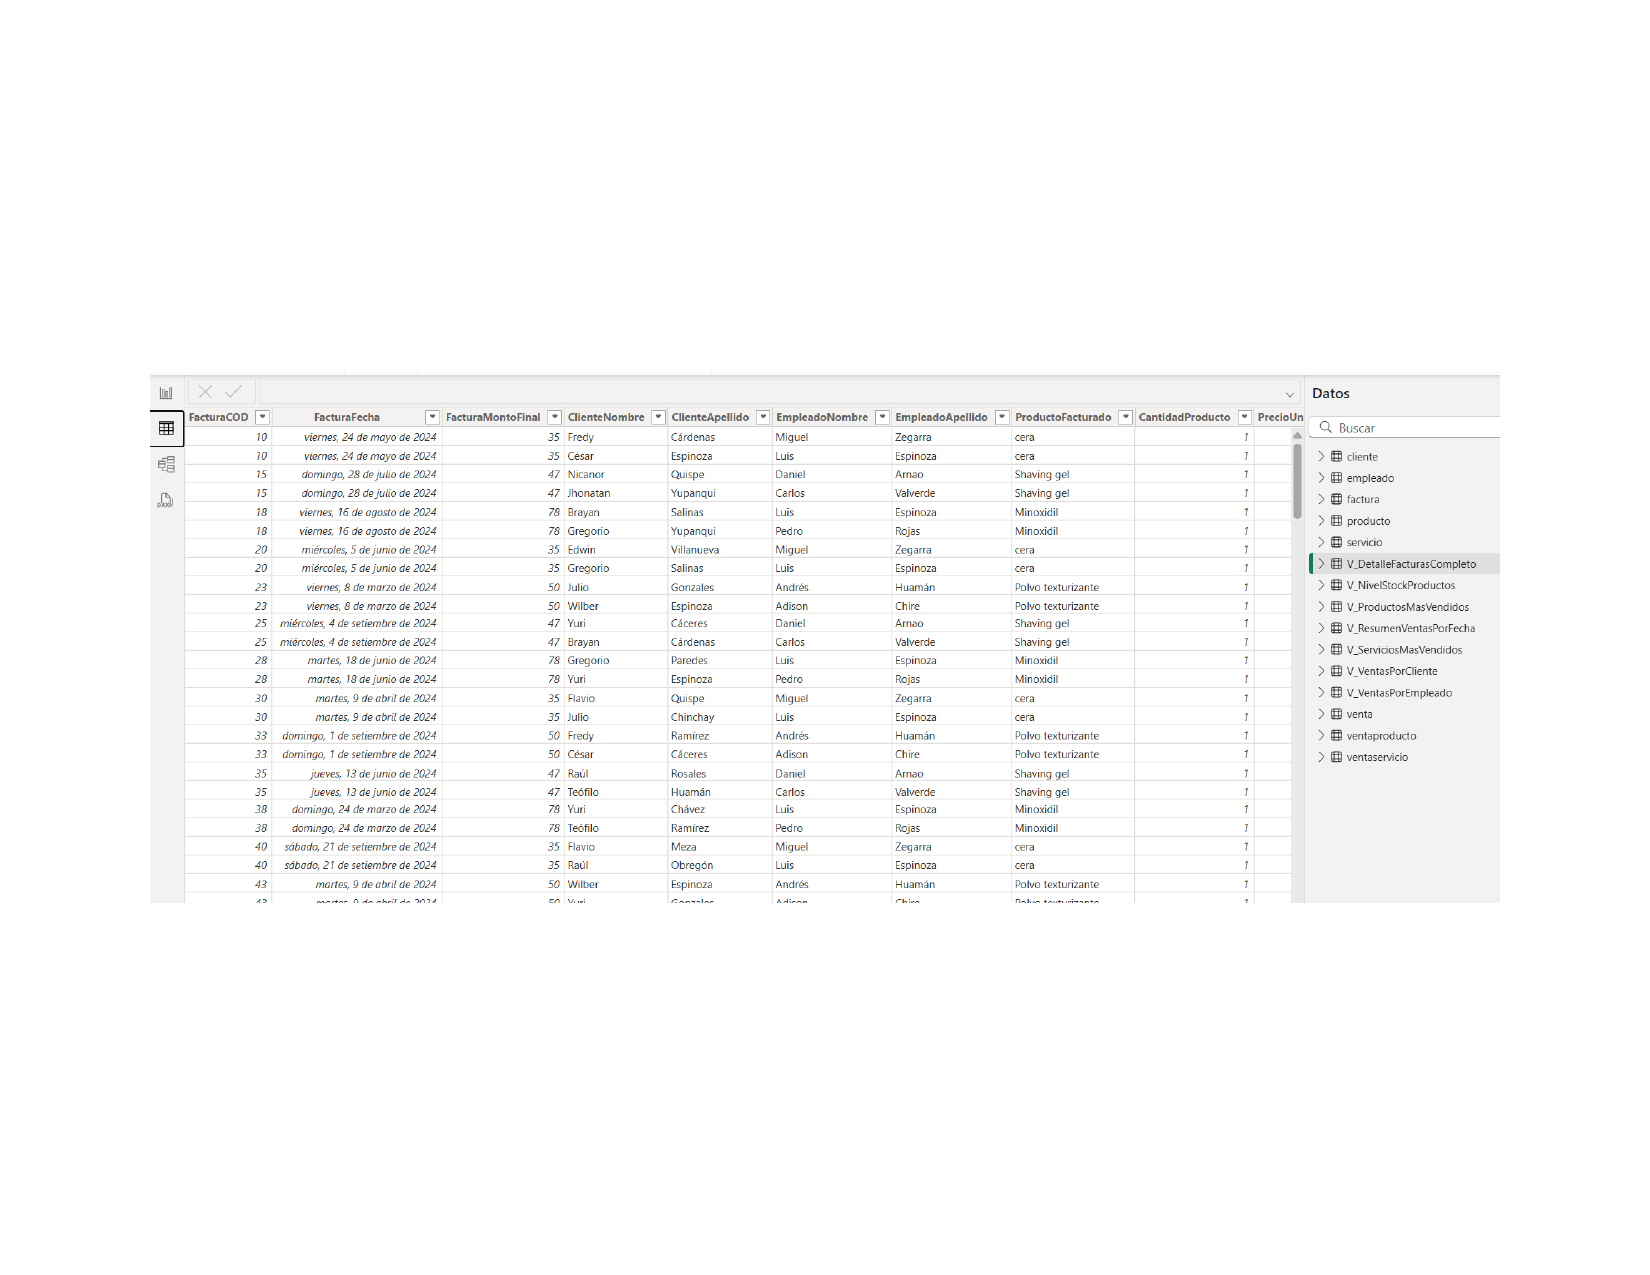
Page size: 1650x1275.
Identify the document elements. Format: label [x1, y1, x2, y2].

picture [150, 372, 1500, 903]
